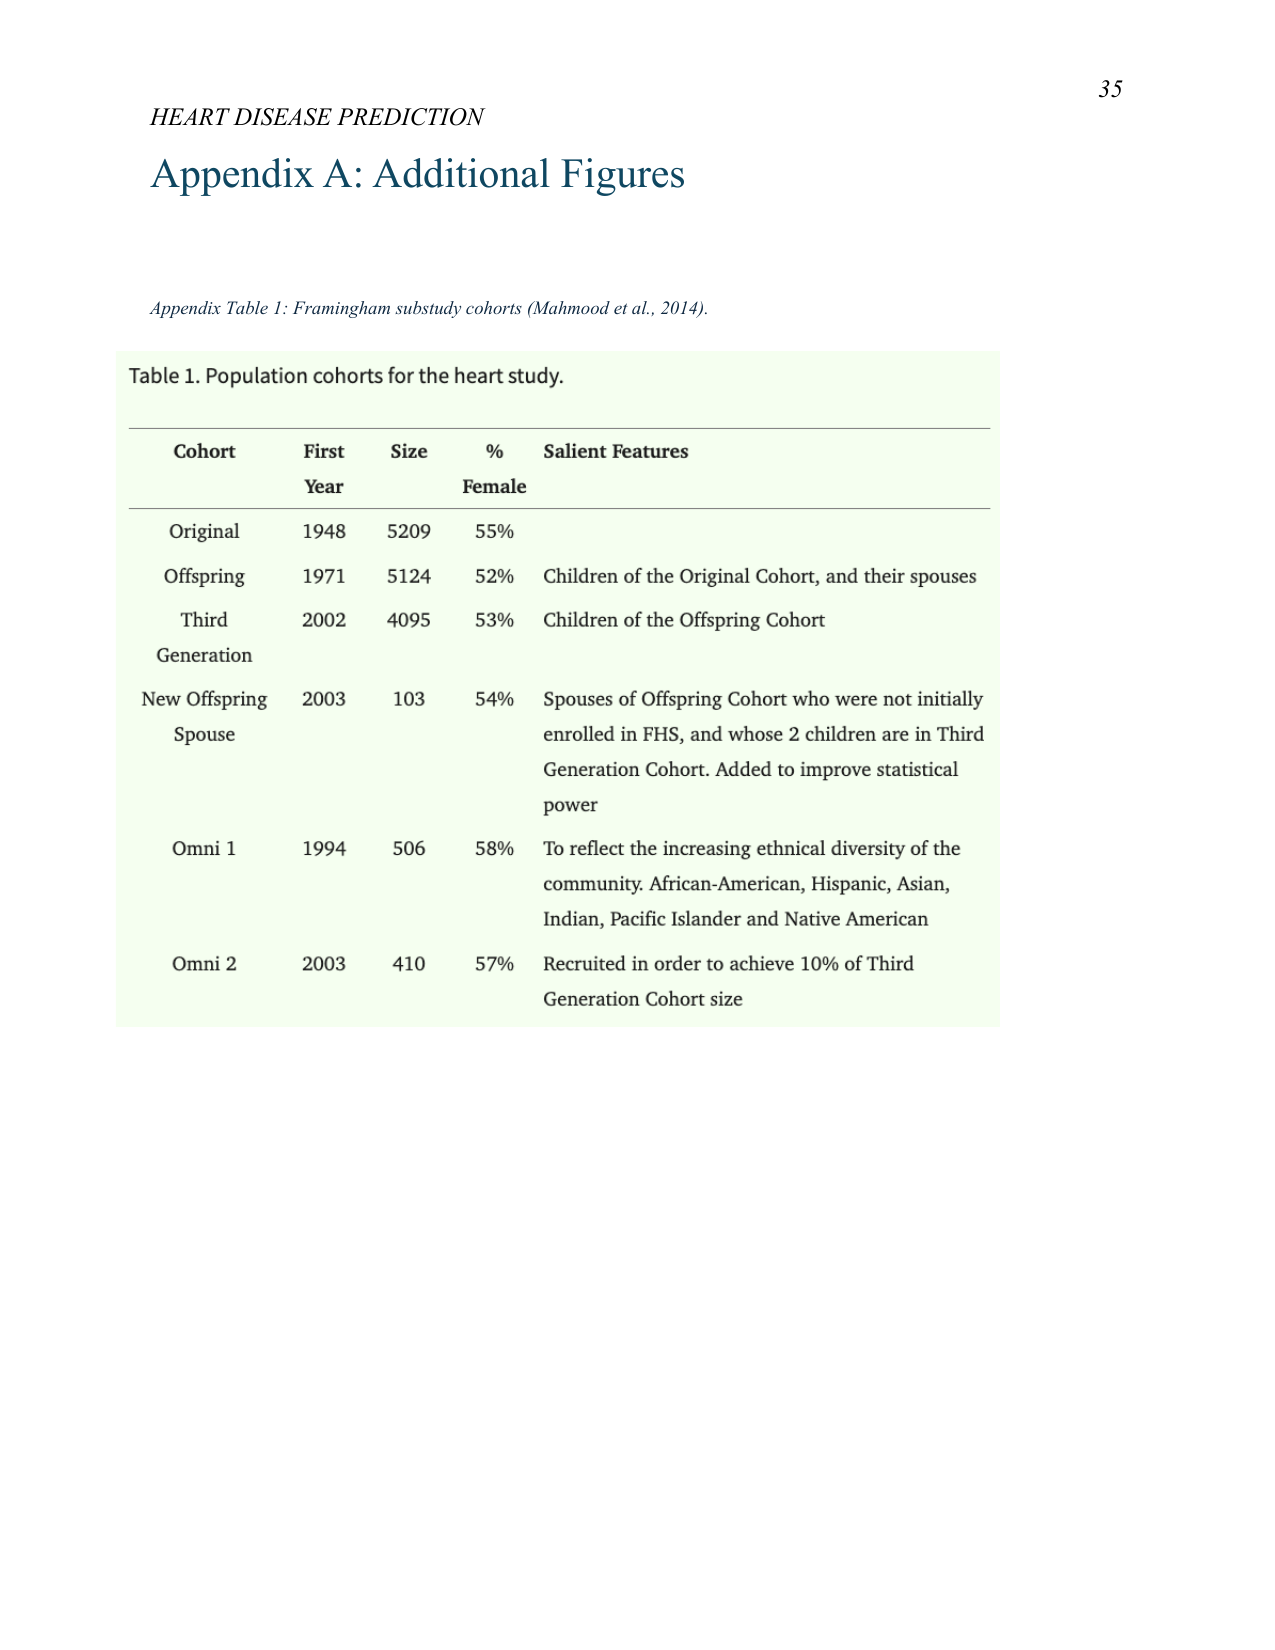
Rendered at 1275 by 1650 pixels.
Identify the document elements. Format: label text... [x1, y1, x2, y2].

subtitle Appendix A: Additional Figures [150, 150, 1125, 196]
picture [115, 351, 1000, 1027]
text Appendix Table 1: Framingham substudy cohorts (Mahmood et al., 2014). [150, 298, 1125, 318]
